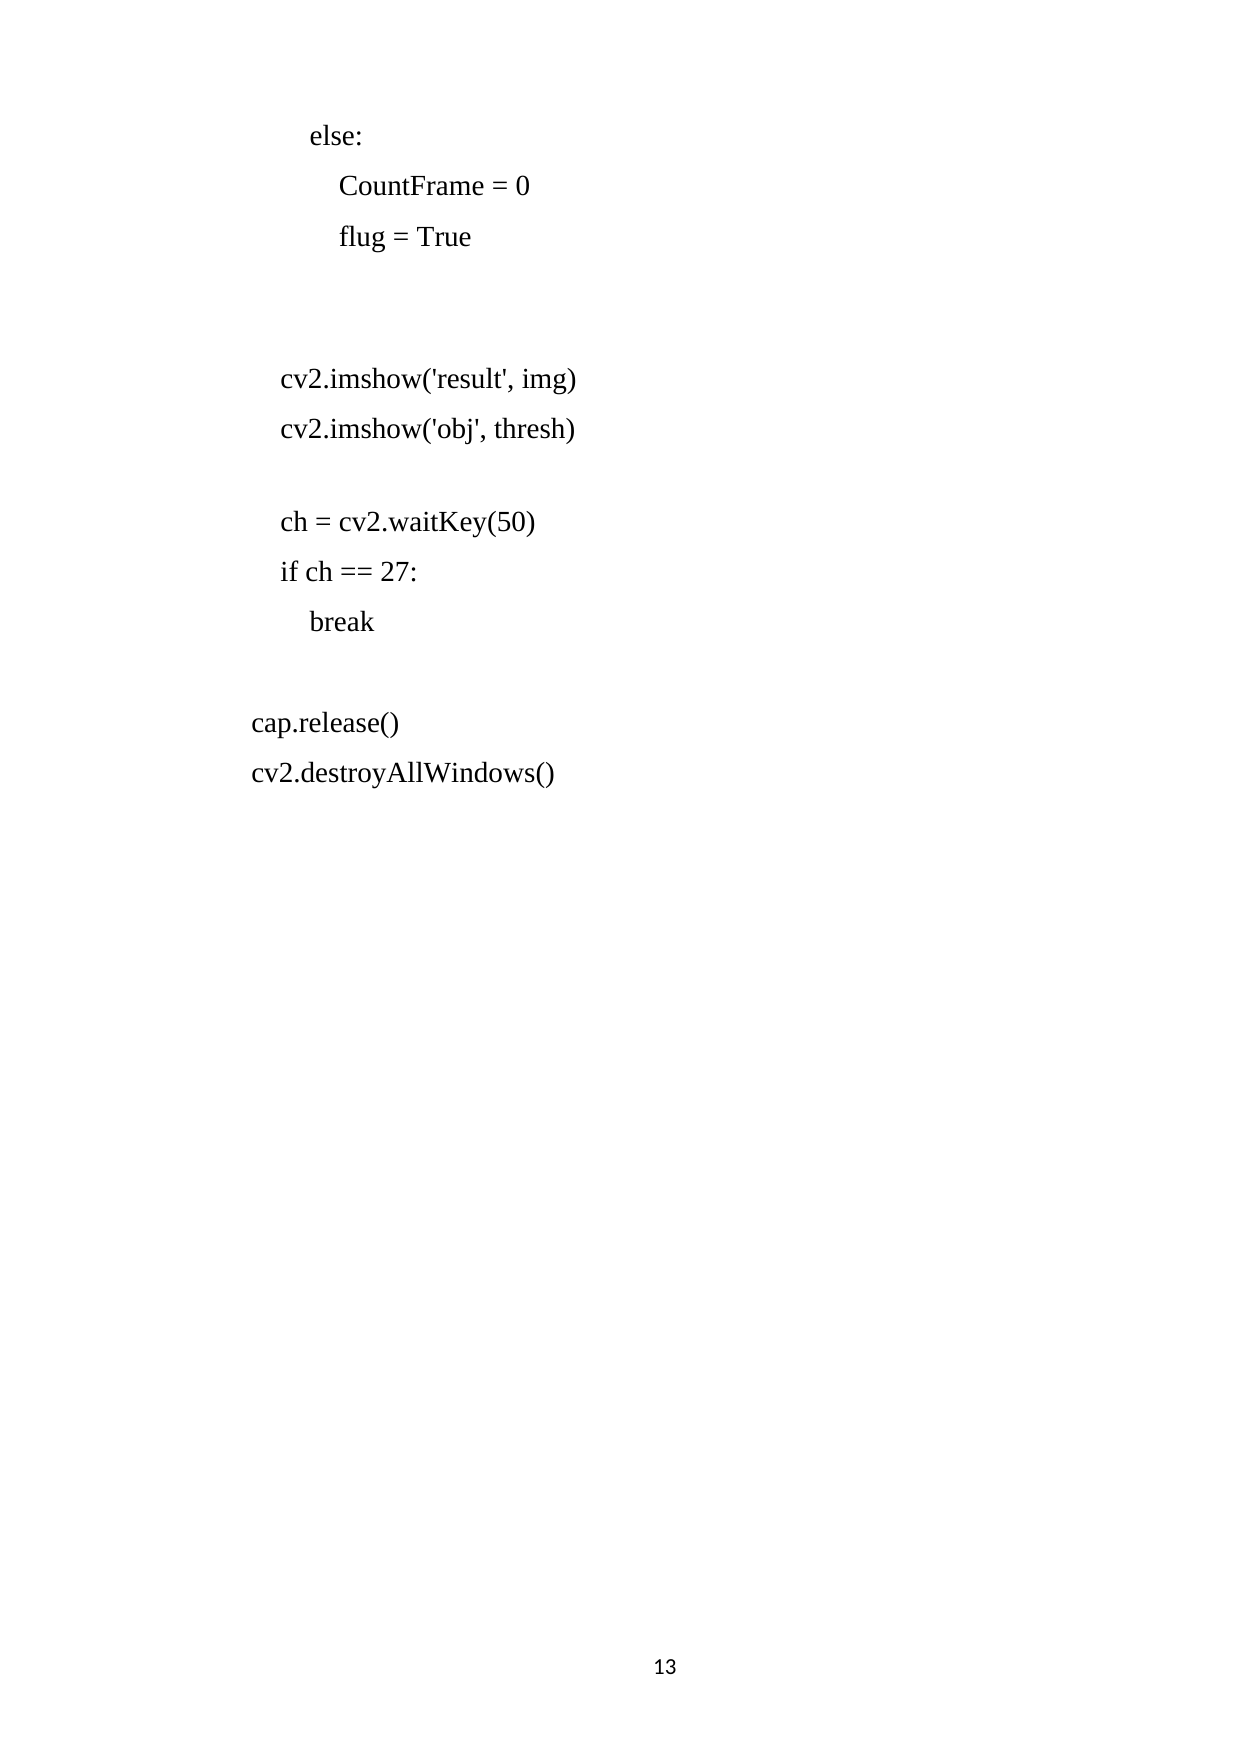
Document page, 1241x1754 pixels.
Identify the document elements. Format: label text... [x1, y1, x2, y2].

text break [177, 604, 1152, 638]
text CountFrame = 0 [177, 168, 1152, 202]
text cap.release() [177, 705, 1152, 739]
text ch = cv2.waitKey(50) [177, 504, 1152, 537]
text else: [177, 118, 1152, 152]
text cv2.destroyAllWindows() [177, 756, 1152, 789]
text cv2.imshow('obj', thresh) [177, 412, 1152, 445]
text flug = True [177, 219, 1152, 252]
text cv2.imshow('result', img) [177, 361, 1152, 395]
text if ch == 27: [177, 554, 1152, 588]
